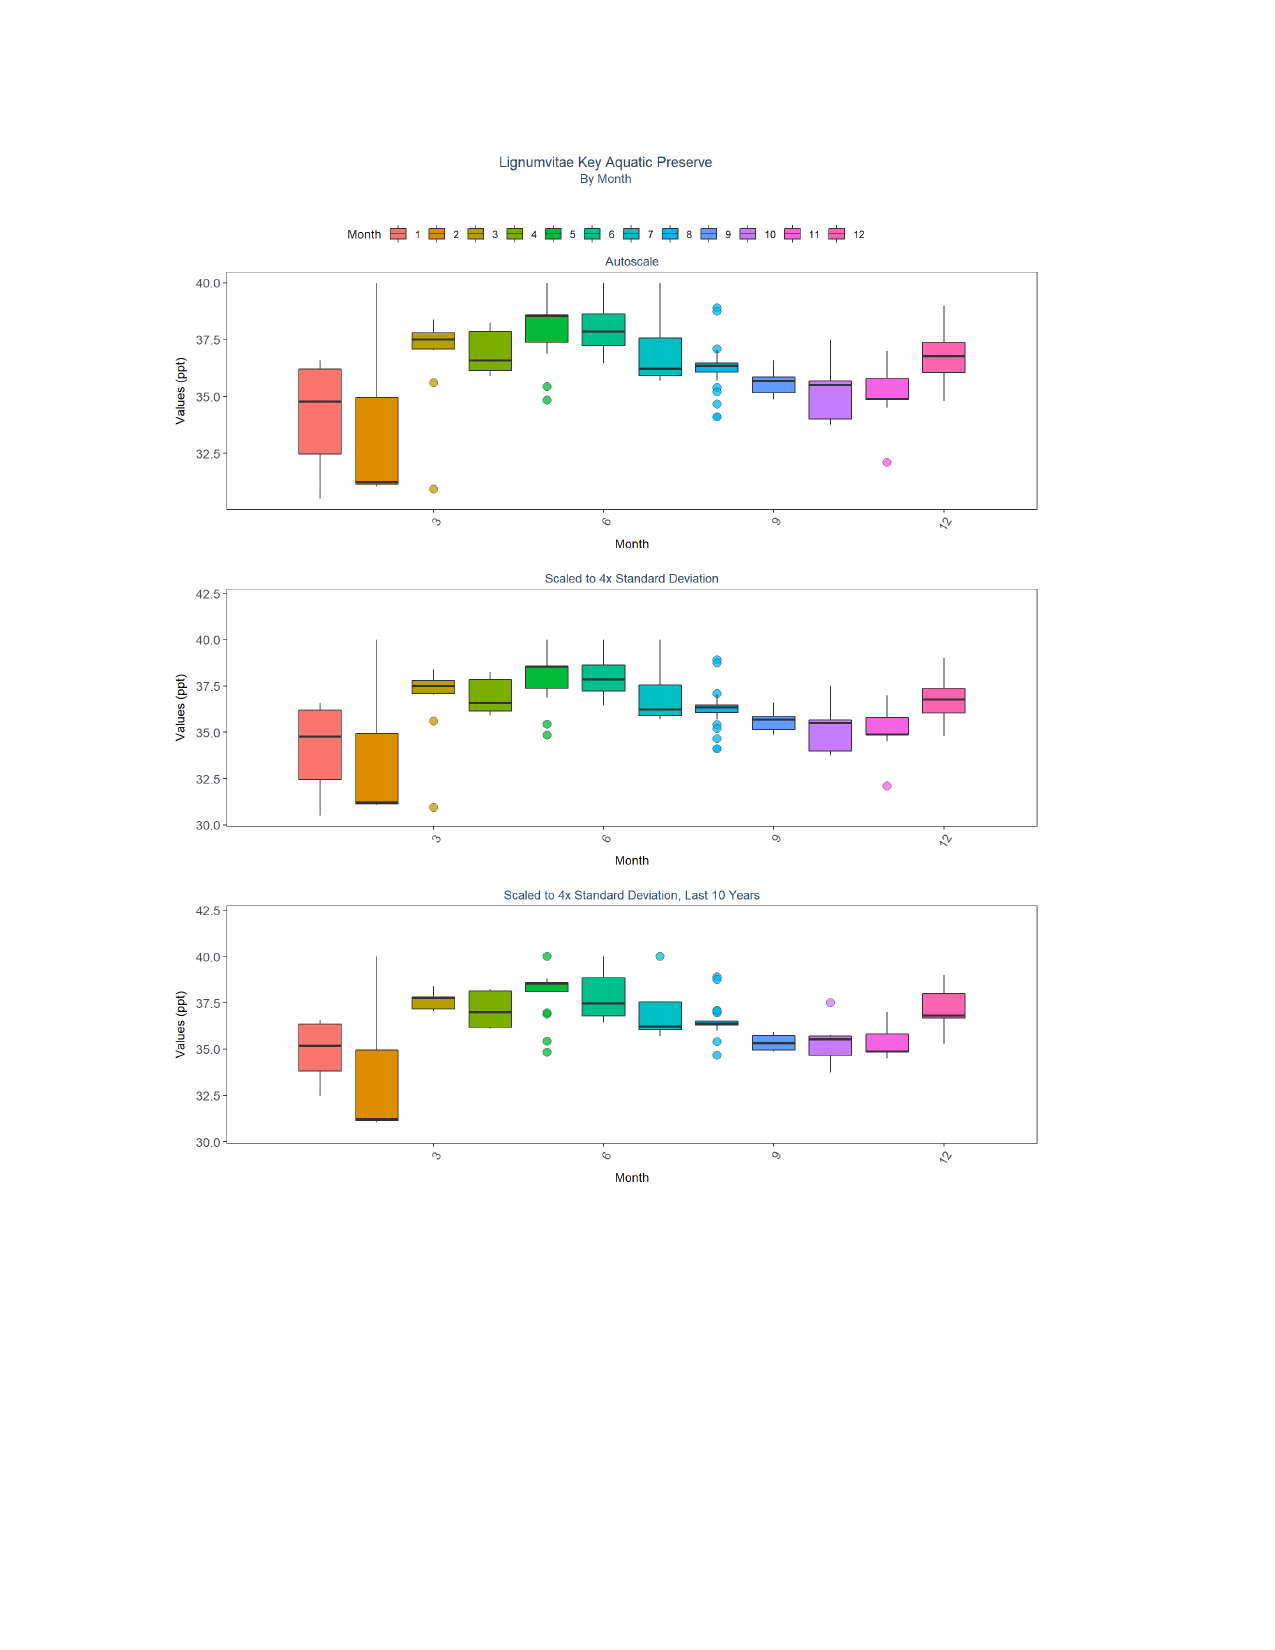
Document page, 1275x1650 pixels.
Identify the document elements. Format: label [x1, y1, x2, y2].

picture [168, 150, 1044, 1200]
